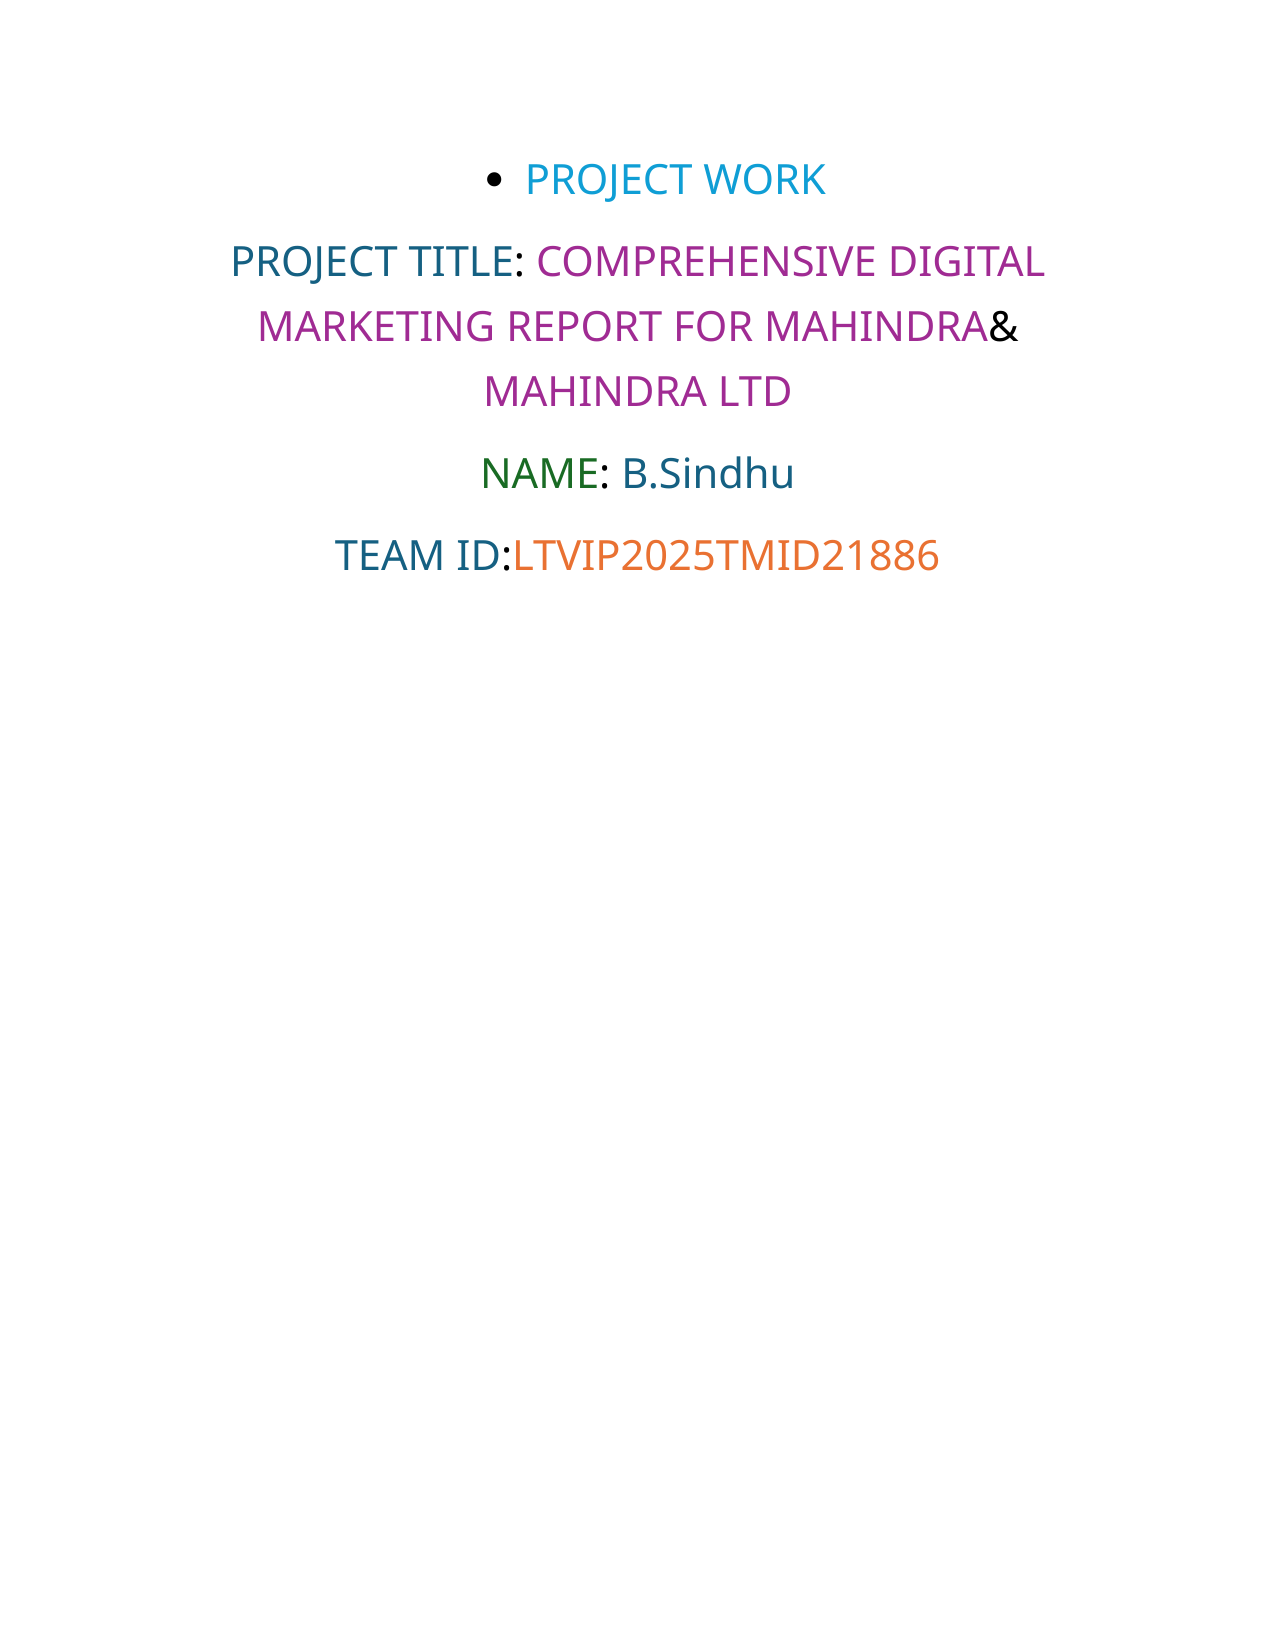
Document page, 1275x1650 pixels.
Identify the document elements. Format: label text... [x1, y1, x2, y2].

text TEAM ID:LTVIP2025TMID21886 [150, 526, 1125, 583]
list PROJECT WORK [187, 150, 1125, 207]
text PROJECT TITLE: COMPREHENSIVE DIGITAL MARKETING REPORT FOR MAHINDRA& MAHINDRA LTD [150, 232, 1125, 419]
text NAME: B.Sindhu [150, 444, 1125, 501]
